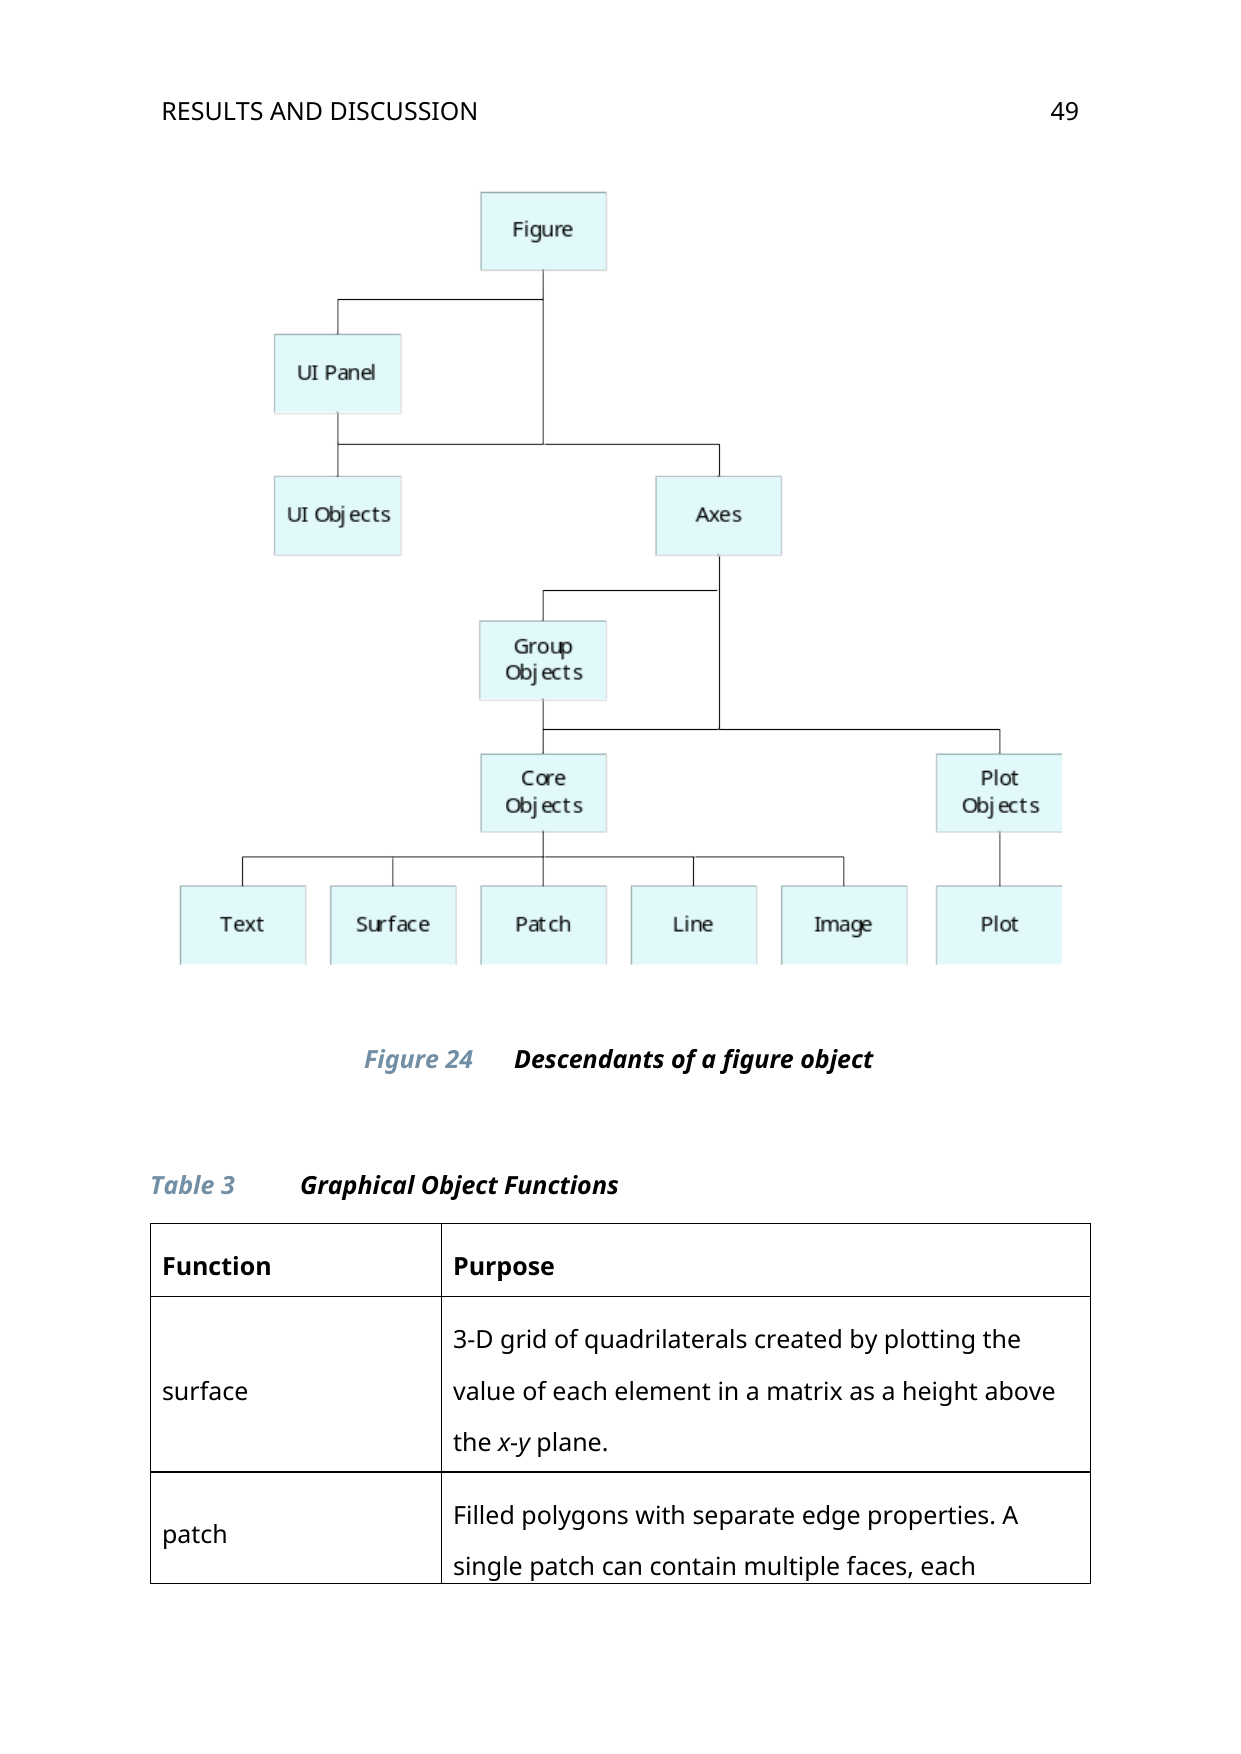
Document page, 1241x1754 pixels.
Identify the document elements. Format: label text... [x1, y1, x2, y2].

table_cell surface [151, 1297, 441, 1471]
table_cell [442, 1473, 1090, 1583]
table_cell patch [151, 1473, 441, 1583]
table_header Function [151, 1224, 441, 1296]
text Figure 24 Descendants of a figure object [150, 1041, 1090, 1075]
table_header Purpose [442, 1224, 1090, 1296]
table_cell 3-D grid of quadrilaterals created by plotting the value of each element in a matrix as a height above the x-y plane. [442, 1297, 1090, 1471]
text Table 3 Graphical Object Functions [150, 1168, 1090, 1202]
